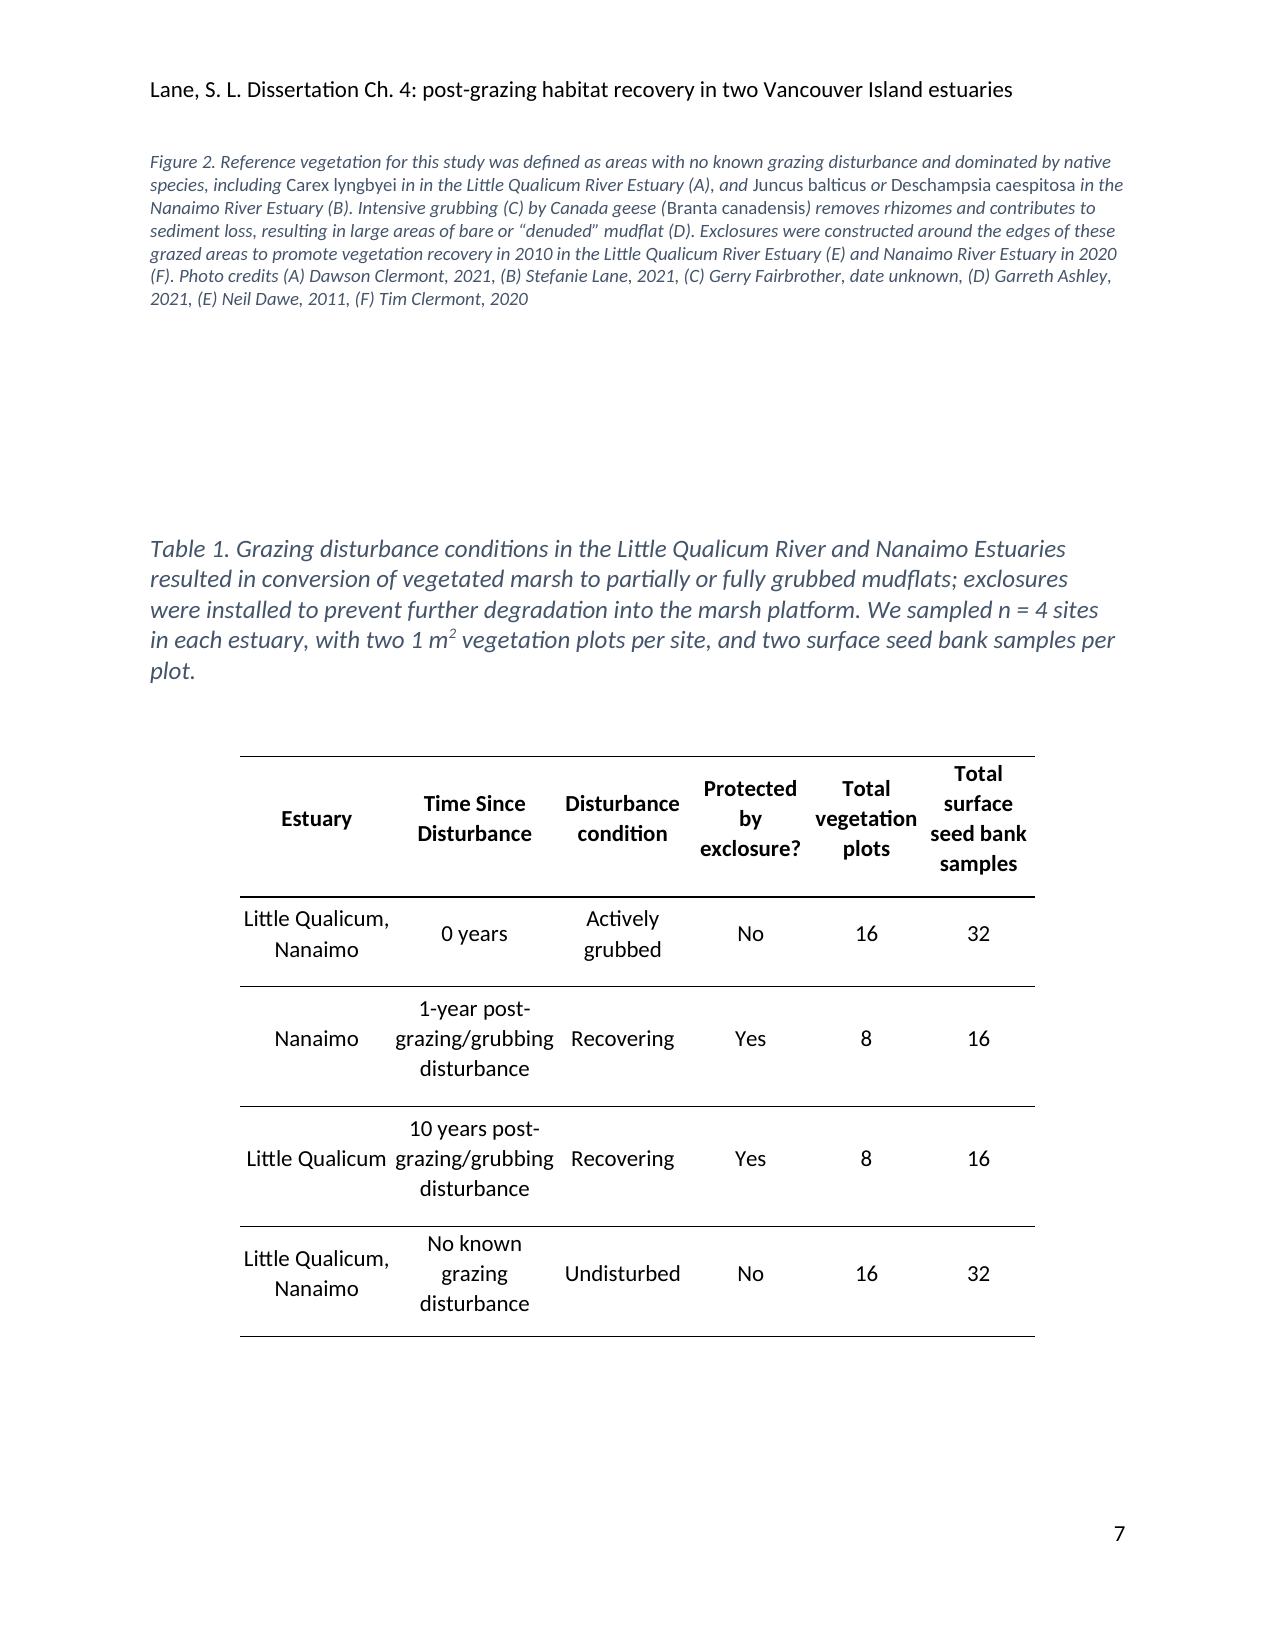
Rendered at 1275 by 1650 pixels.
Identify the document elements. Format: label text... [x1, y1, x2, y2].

table_cell Little Qualicum [240, 1107, 393, 1226]
table_cell Nanaimo [240, 987, 393, 1106]
table_cell 0 years [394, 898, 555, 986]
table_cell No known grazing disturbance [394, 1227, 555, 1336]
table_cell Yes [690, 987, 811, 1106]
table_cell Undisturbed [555, 1227, 690, 1336]
table_cell 32 [921, 898, 1035, 986]
text Figure 2. Reference vegetation for this study was defined as areas with no known grazing disturbance and dominated by native species, including Carex lyngbyei in in the Little Qualicum River Estuary (A), and Juncus balticus or Deschampsia caespitosa in the Nanaimo River Estuary (B). Intensive grubbing (C) by Canada geese (Branta canadensis) removes rhizomes and contributes to sediment loss, resulting in large areas of bare or “denuded” mudflat (D). Exclosures were constructed around the edges of these grazed areas to promote vegetation recovery in 2010 in the Little Qualicum River Estuary (E) and Nanaimo River Estuary in 2020 (F). Photo credits (A) Dawson Clermont, 2021, (B) Stefanie Lane, 2021, (C) Gerry Fairbrother, date unknown, (D) Garreth Ashley, 2021, (E) Neil Dawe, 2011, (F) Tim Clermont, 2020 [150, 150, 1125, 310]
table_cell 16 [921, 1107, 1035, 1226]
table_cell No [690, 1227, 811, 1336]
table_cell 8 [811, 987, 921, 1106]
text Table 1. Grazing disturbance conditions in the Little Qualicum River and Nanaimo Estuaries resulted in conversion of vegetated marsh to partially or fully grubbed mudflats; exclosures were installed to prevent further degradation into the marsh platform. We sampled n = 4 sites in each estuary, with two 1 m2 vegetation plots per site, and two surface seed bank samples per plot. [150, 533, 1125, 686]
table_header Total vegetation plots [811, 757, 921, 896]
table_cell 8 [811, 1107, 921, 1226]
table_cell Yes [690, 1107, 811, 1226]
table_cell 1-year post-grazing/grubbing disturbance [394, 987, 555, 1106]
table_cell Recovering [555, 1107, 690, 1226]
table_header Protected by exclosure? [690, 757, 811, 896]
table_header Time Since Disturbance [394, 757, 555, 896]
table_cell 16 [921, 987, 1035, 1106]
table_cell 32 [921, 1227, 1035, 1336]
table_cell 10 years post-grazing/grubbing disturbance [394, 1107, 555, 1226]
table_cell 16 [811, 898, 921, 986]
table_header Estuary [240, 757, 393, 896]
table_cell No [690, 898, 811, 986]
table_cell Little Qualicum, Nanaimo [240, 1227, 393, 1336]
table_cell Little Qualicum, Nanaimo [240, 898, 393, 986]
table_cell Actively grubbed [555, 898, 690, 986]
table_cell 16 [811, 1227, 921, 1336]
table_cell Recovering [555, 987, 690, 1106]
table_header Disturbance condition [555, 757, 690, 896]
table_header Total surface seed bank samples [921, 757, 1035, 896]
